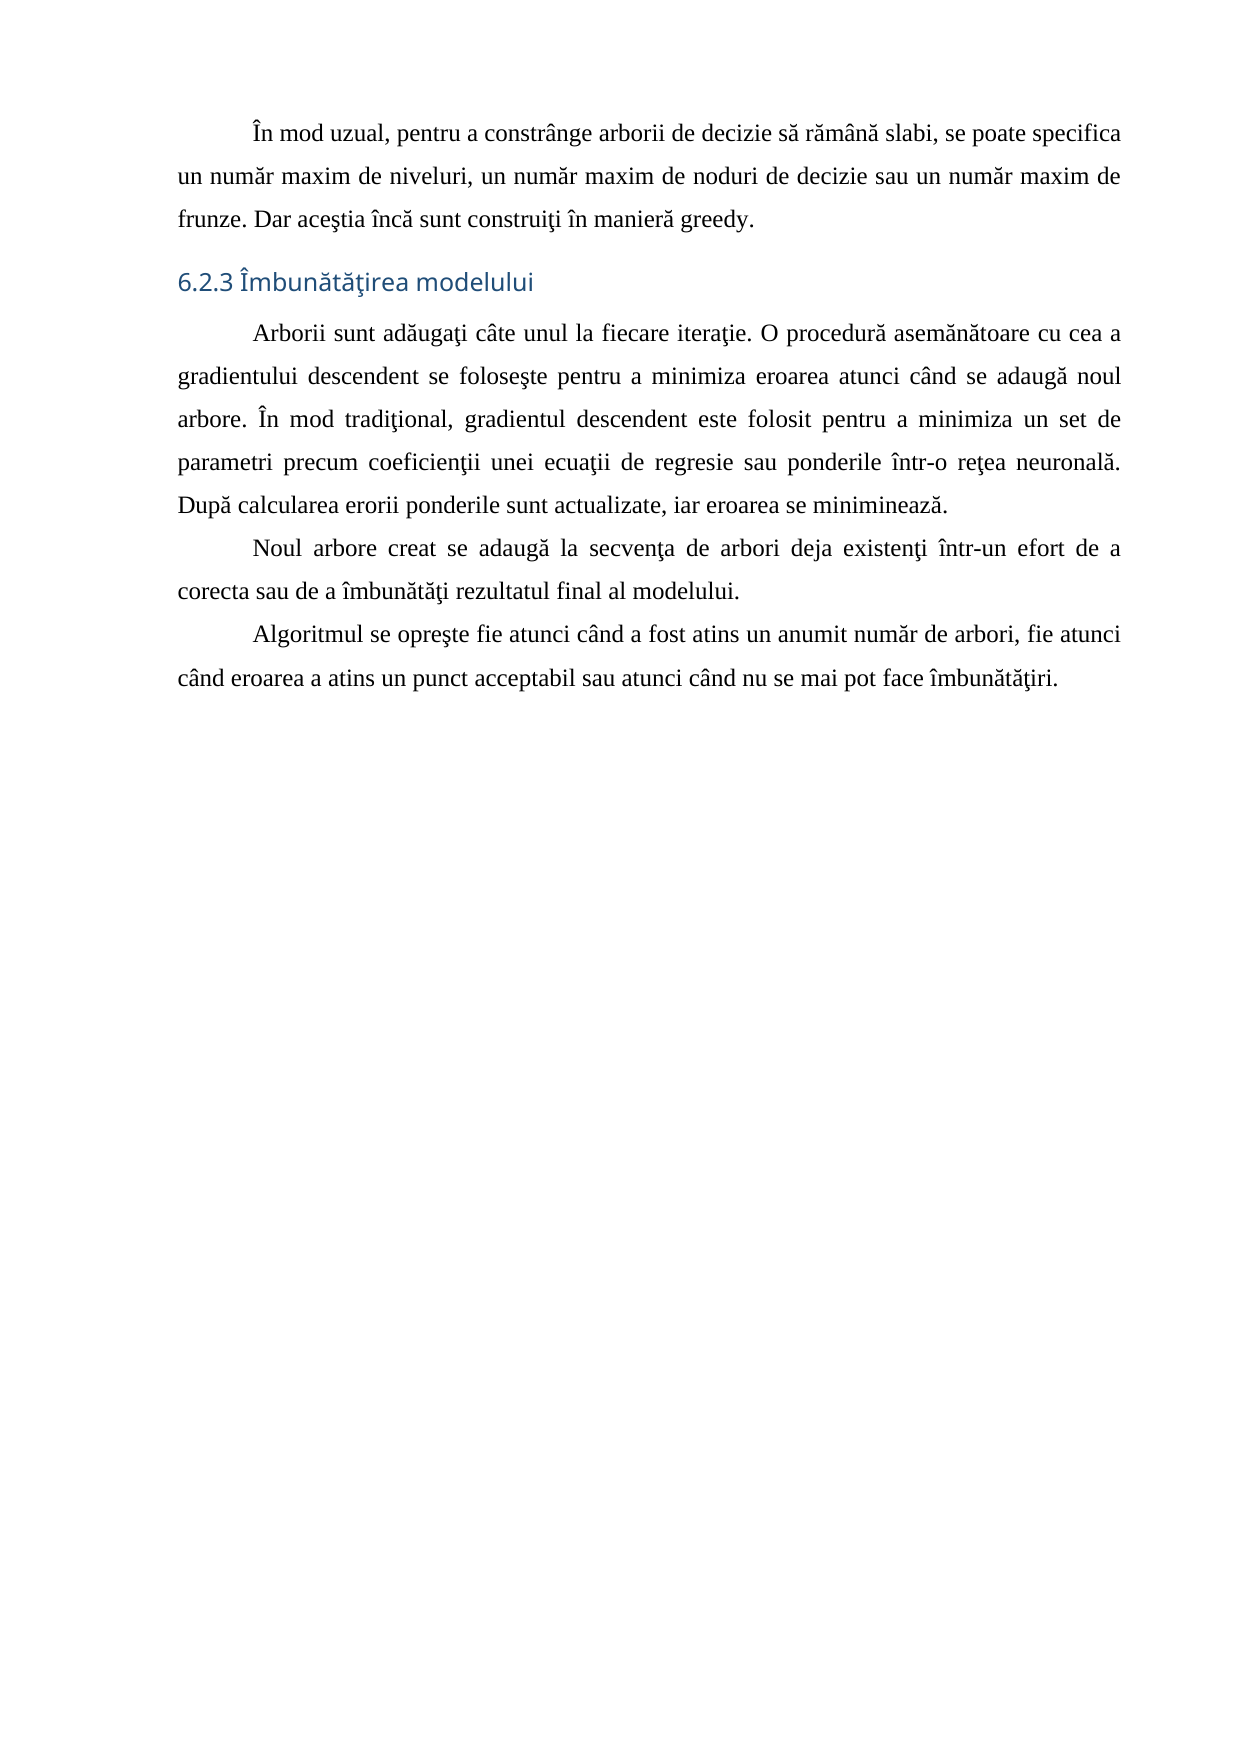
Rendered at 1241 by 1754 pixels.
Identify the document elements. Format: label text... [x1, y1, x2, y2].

subtitle 6.2.3 Îmbunătăţirea modelului [177, 264, 1122, 298]
text Noul arbore creat se adaugă la secvenţa de arbori deja existenţi într-un efort de a corecta sau de a îmbunătăţi rezultatul final al modelului. [177, 533, 1122, 605]
text Arborii sunt adăugaţi câte unul la fiecare iteraţie. O procedură asemănătoare cu cea a gradientului descendent se foloseşte pentru a minimiza eroarea atunci când se adaugă noul arbore. În mod tradiţional, gradientul descendent este folosit pentru a minimiza un set de parametri precum coeficienţii unei ecuaţii de regresie sau ponderile într-o reţea neuronală. După calcularea erorii ponderile sunt actualizate, iar eroarea se miniminează. [177, 318, 1122, 519]
text Algoritmul se opreşte fie atunci când a fost atins un anumit număr de arbori, fie atunci când eroarea a atins un punct acceptabil sau atunci când nu se mai pot face îmbunătăţiri. [177, 619, 1122, 691]
text În mod uzual, pentru a constrânge arborii de decizie să rămână slabi, se poate specifica un număr maxim de niveluri, un număr maxim de noduri de decizie sau un număr maxim de frunze. Dar aceştia încă sunt construiţi în manieră greedy. [177, 118, 1122, 233]
